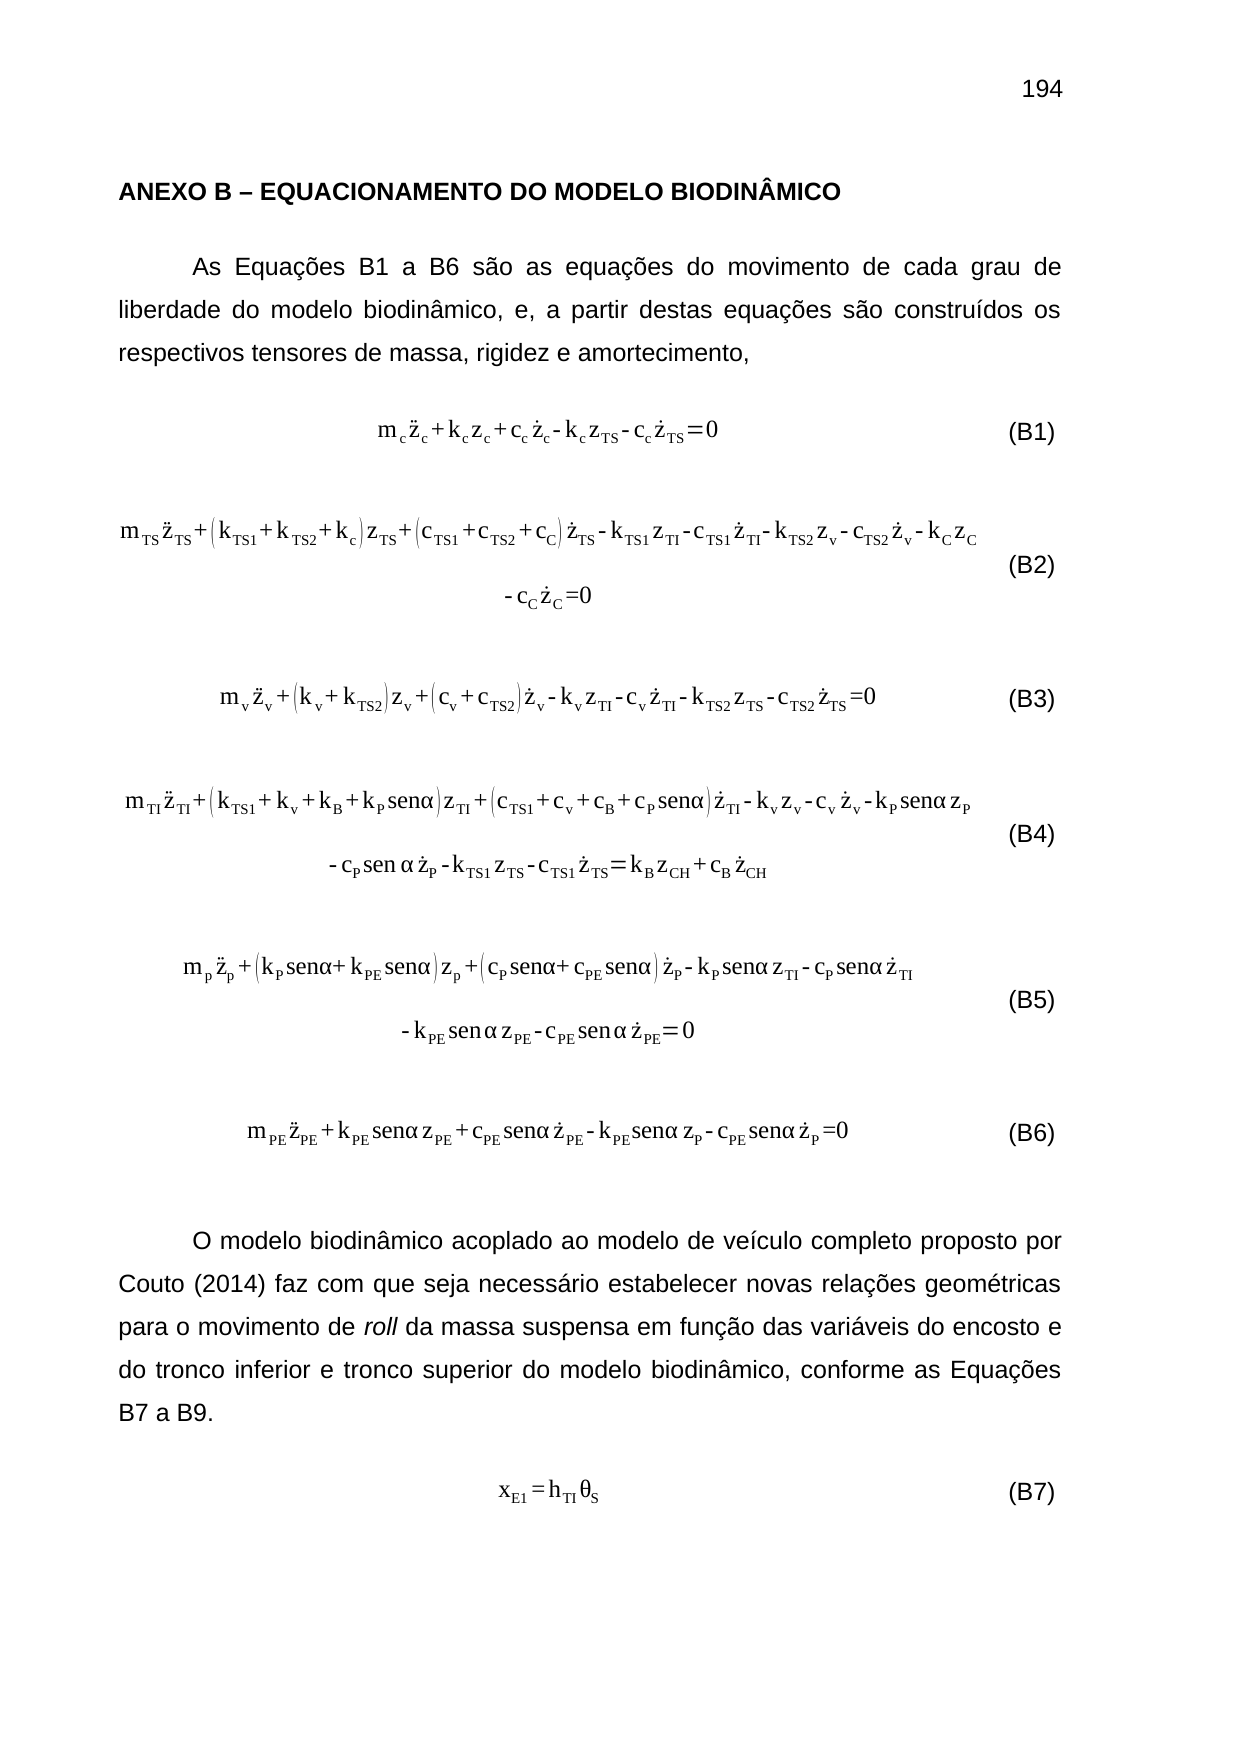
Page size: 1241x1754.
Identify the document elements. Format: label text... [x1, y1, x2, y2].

text As Equações B1 a B6 são as equações do movimento de cada grau de liberdade do modelo biodinâmico, e, a partir destas equações são construídos os respectivos tensores de massa, rigidez e amortecimento, [118, 252, 1063, 367]
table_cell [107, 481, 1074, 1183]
text O modelo biodinâmico acoplado ao modelo de veículo completo proposto por Couto (2014) faz com que seja necessário estabelecer novas relações geométricas para o movimento de roll da massa suspensa em função das variáveis do encosto e do tronco inferior e tronco superior do modelo biodinâmico, conforme as Equações B7 a B9. [118, 1226, 1063, 1427]
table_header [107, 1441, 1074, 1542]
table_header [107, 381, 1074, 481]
subtitle ANEXO B – EQUACIONAMENTO DO modelo biodinâmico [118, 177, 1063, 206]
